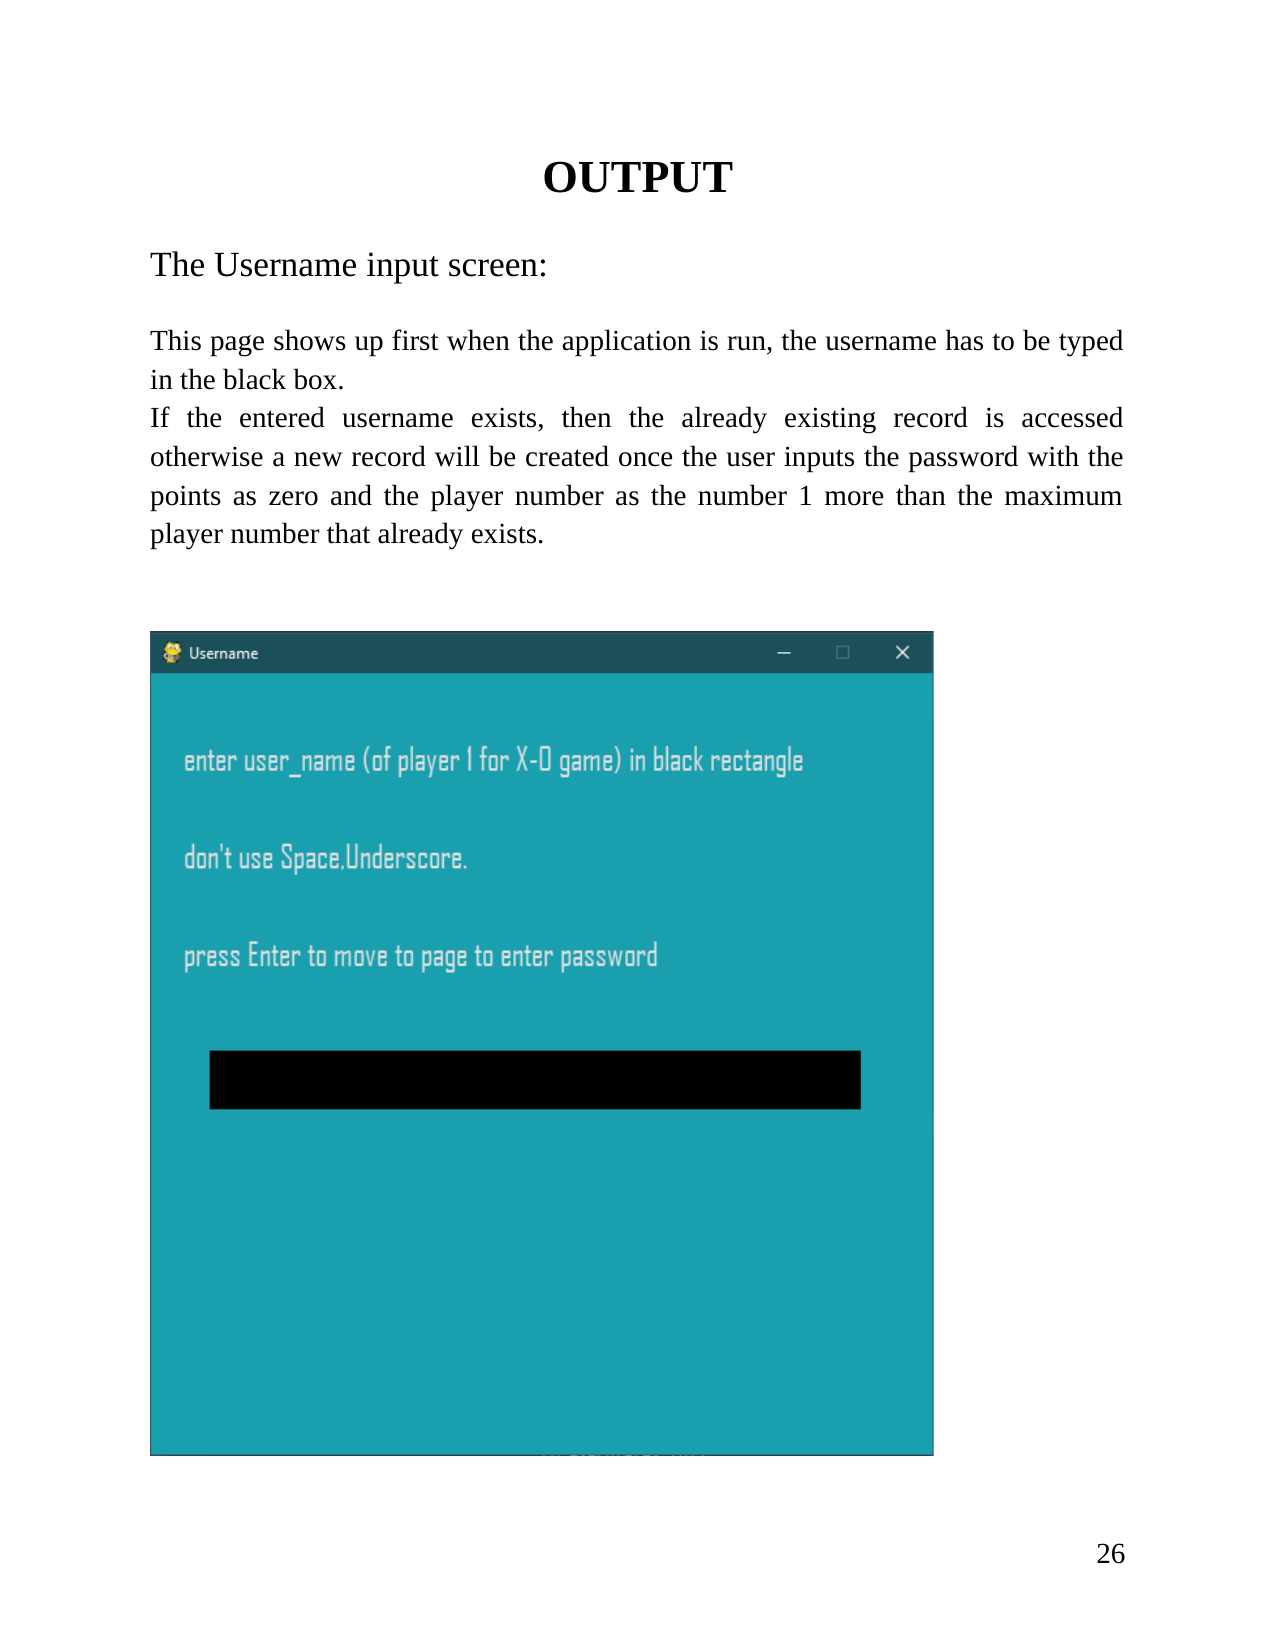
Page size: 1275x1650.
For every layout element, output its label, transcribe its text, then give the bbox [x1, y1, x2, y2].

text OUTPUT [150, 150, 1125, 203]
text The Username input screen: [150, 243, 1125, 284]
picture [150, 631, 934, 1456]
text This page shows up first when the application is run, the username has to be typed in the black box. [150, 323, 1125, 396]
text If the entered username exists, then the already existing record is accessed otherwise a new record will be created once the user inputs the password with the points as zero and the player number as the number 1 more than the maximum player number that already exists. [150, 401, 1125, 550]
